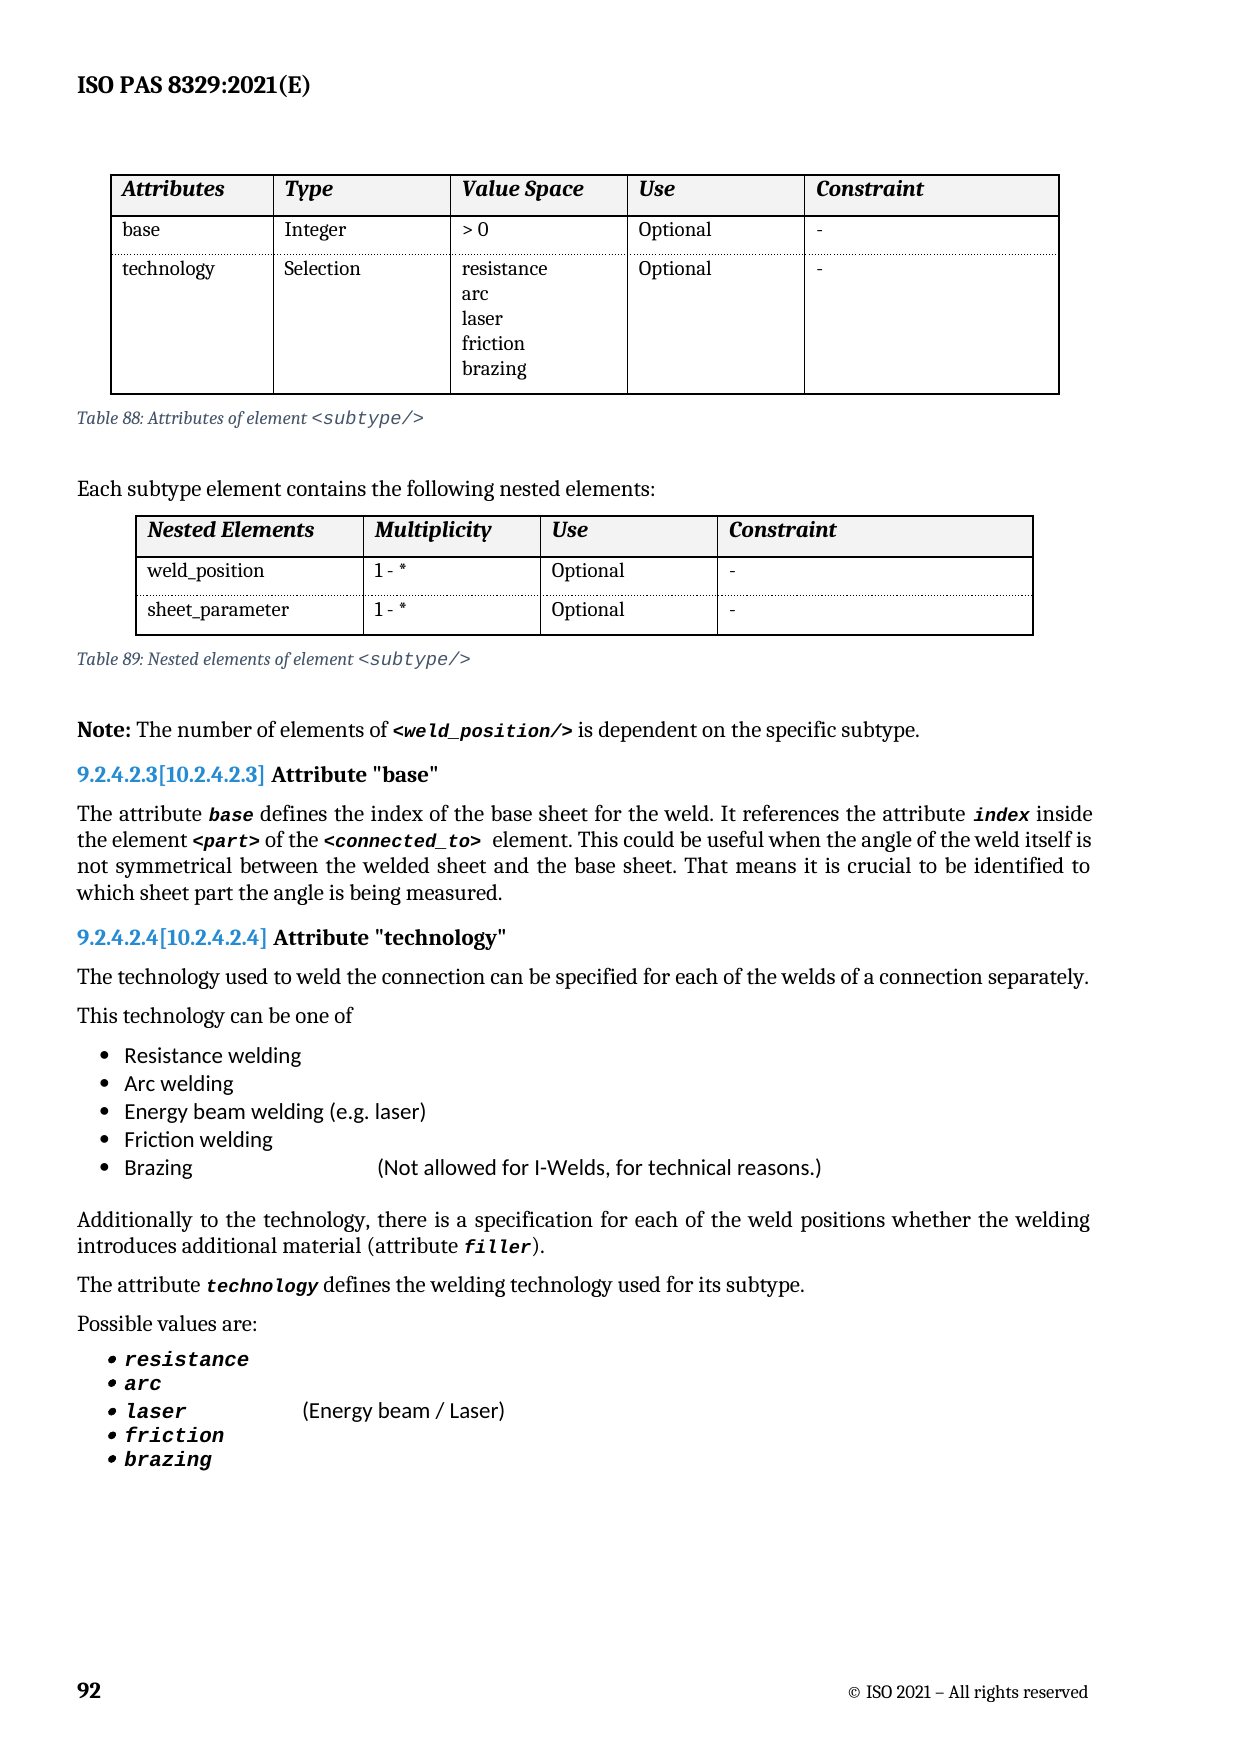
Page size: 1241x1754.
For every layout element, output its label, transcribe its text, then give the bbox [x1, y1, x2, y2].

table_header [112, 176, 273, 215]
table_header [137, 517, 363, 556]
list friction [106, 1425, 1092, 1449]
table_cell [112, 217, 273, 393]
list laser (Energy beam / Laser) [106, 1397, 1092, 1425]
list resistance [106, 1349, 1092, 1373]
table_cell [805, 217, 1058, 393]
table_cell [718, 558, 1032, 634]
text Note: The number of elements of <weld_position/> is dependent on the specific subtype. [77, 717, 1092, 743]
list Energy beam welding (e.g. laser) [100, 1097, 1092, 1125]
list Resistance welding [100, 1041, 1092, 1069]
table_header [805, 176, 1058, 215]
text The technology used to weld the connection can be specified for each of the welds of a connection separately. [77, 964, 1092, 990]
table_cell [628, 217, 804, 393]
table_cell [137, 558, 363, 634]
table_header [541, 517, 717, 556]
text Table 88: Attributes of element <subtype/> [77, 407, 1092, 430]
text Possible values are: [77, 1311, 1092, 1337]
subtitle Attribute "base" [77, 762, 1092, 788]
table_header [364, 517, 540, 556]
text The attribute technology defines the welding technology used for its subtype. [77, 1272, 1092, 1298]
list Friction welding [100, 1125, 1092, 1153]
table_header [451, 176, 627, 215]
list arc [106, 1373, 1092, 1397]
text This technology can be one of [77, 1002, 1092, 1029]
list Arc welding [100, 1069, 1092, 1097]
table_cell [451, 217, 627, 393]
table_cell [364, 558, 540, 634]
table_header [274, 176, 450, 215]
text Additionally to the technology, there is a specification for each of the weld positions whether the welding introduces additional material (attribute filler). [77, 1206, 1092, 1259]
subtitle Attribute "technology" [77, 925, 1092, 951]
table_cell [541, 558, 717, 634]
text The attribute base defines the index of the base sheet for the weld. It references the attribute index inside the element <part> of the <connected_to> element. This could be useful when the angle of the weld itself is not symmetrical between the welded sheet and the base sheet. That means it is crucial to be identified to which sheet part the angle is being measured. [77, 801, 1092, 906]
list brazing [106, 1449, 1092, 1472]
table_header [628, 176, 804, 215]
text Each subtype element contains the following nested elements: [77, 476, 1092, 502]
list Brazing (Not allowed for I-Welds, for technical reasons.) [100, 1153, 1092, 1181]
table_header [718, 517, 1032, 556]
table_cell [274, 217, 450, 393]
text Table 89: Nested elements of element <subtype/> [77, 648, 1092, 671]
